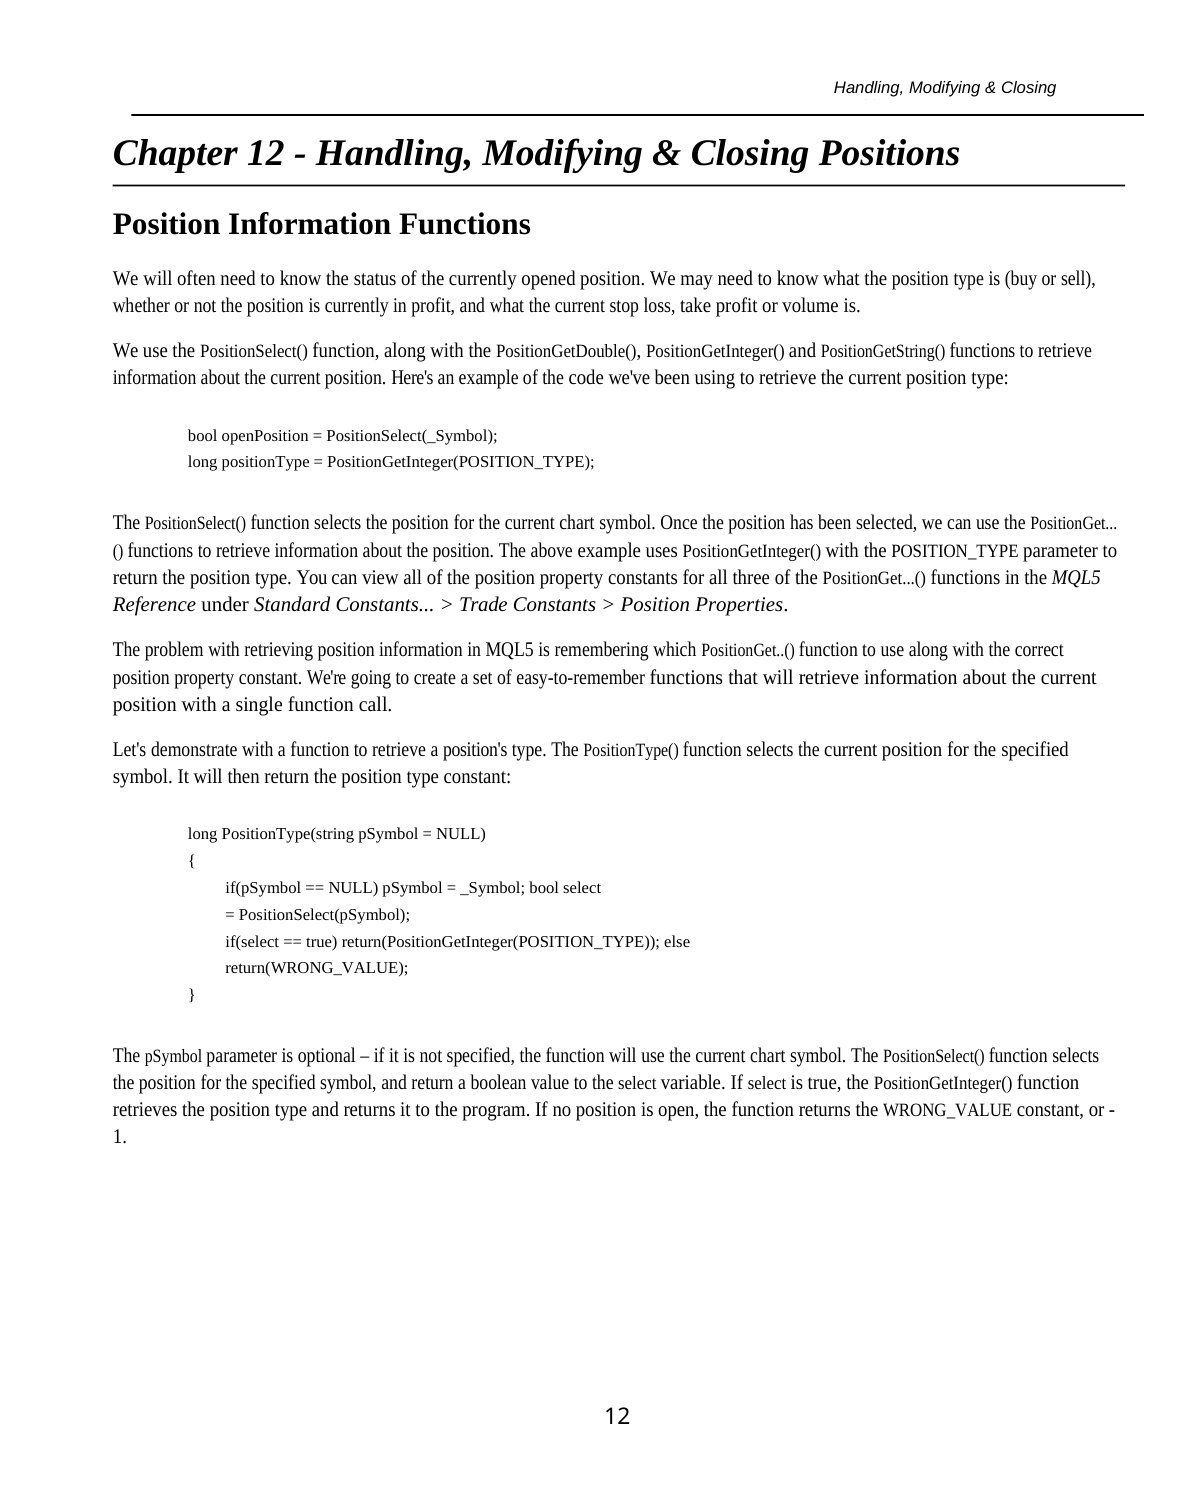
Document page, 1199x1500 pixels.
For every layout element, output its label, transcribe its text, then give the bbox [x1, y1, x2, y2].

text long positionType = PositionGetInteger(POSITION_TYPE); [188, 452, 1199, 471]
text The pSymbol parameter is optional – if it is not specified, the function will use the current chart symbol. The PositionSelect() function selects the position for the specified symbol, and return a boolean value to the select variable. If select is true, the PositionGetInteger() function retrieves the position type and returns it to the program. If no position is open, the function returns the WRONG_VALUE constant, or -1. [113, 1043, 1122, 1148]
text long PositionType(string pSymbol = NULL) [188, 824, 1199, 843]
text if(select == true) return(PositionGetInteger(POSITION_TYPE)); else return(WRONG_VALUE); [225, 931, 836, 977]
text We will often need to know the status of the currently opened position. We may need to know what the position type is (buy or sell), whether or not the position is currently in profit, and what the current stop loss, take profit or volume is. [113, 266, 1122, 317]
subtitle Chapter 12 - Handling, Modifying & Closing Positions [113, 131, 1199, 174]
text We use the PositionSelect() function, along with the PositionGetDouble(), PositionGetInteger() and PositionGetString() functions to retrieve information about the current position. Here's an example of the code we've been using to retrieve the current position type: [113, 338, 1129, 389]
text The PositionSelect() function selects the position for the current chart symbol. Once the position has been selected, we can use the PositionGet...() functions to retrieve information about the position. The above example uses PositionGetInteger() with the POSITION_TYPE parameter to return the position type. You can view all of the position property constants for all three of the PositionGet...() functions in the MQL5 Reference under Standard Constants... > Trade Constants > Position Properties. [113, 511, 1122, 616]
text The problem with retrieving position information in MQL5 is remembering which PositionGet..() function to use along with the correct position property constant. We're going to create a set of easy-to-remember functions that will retrieve information about the current position with a single function call. [113, 637, 1112, 716]
text if(pSymbol == NULL) pSymbol = _Symbol; bool select = PositionSelect(pSymbol); [225, 878, 606, 924]
text } [188, 985, 1199, 1004]
text Let's demonstrate with a function to retrieve a position's type. The PositionType() function selects the current position for the specified symbol. It will then return the position type constant: [113, 737, 1091, 788]
text { [188, 851, 1199, 870]
text bool openPosition = PositionSelect(_Symbol); [188, 425, 1199, 444]
subtitle Position Information Functions [113, 205, 1199, 241]
